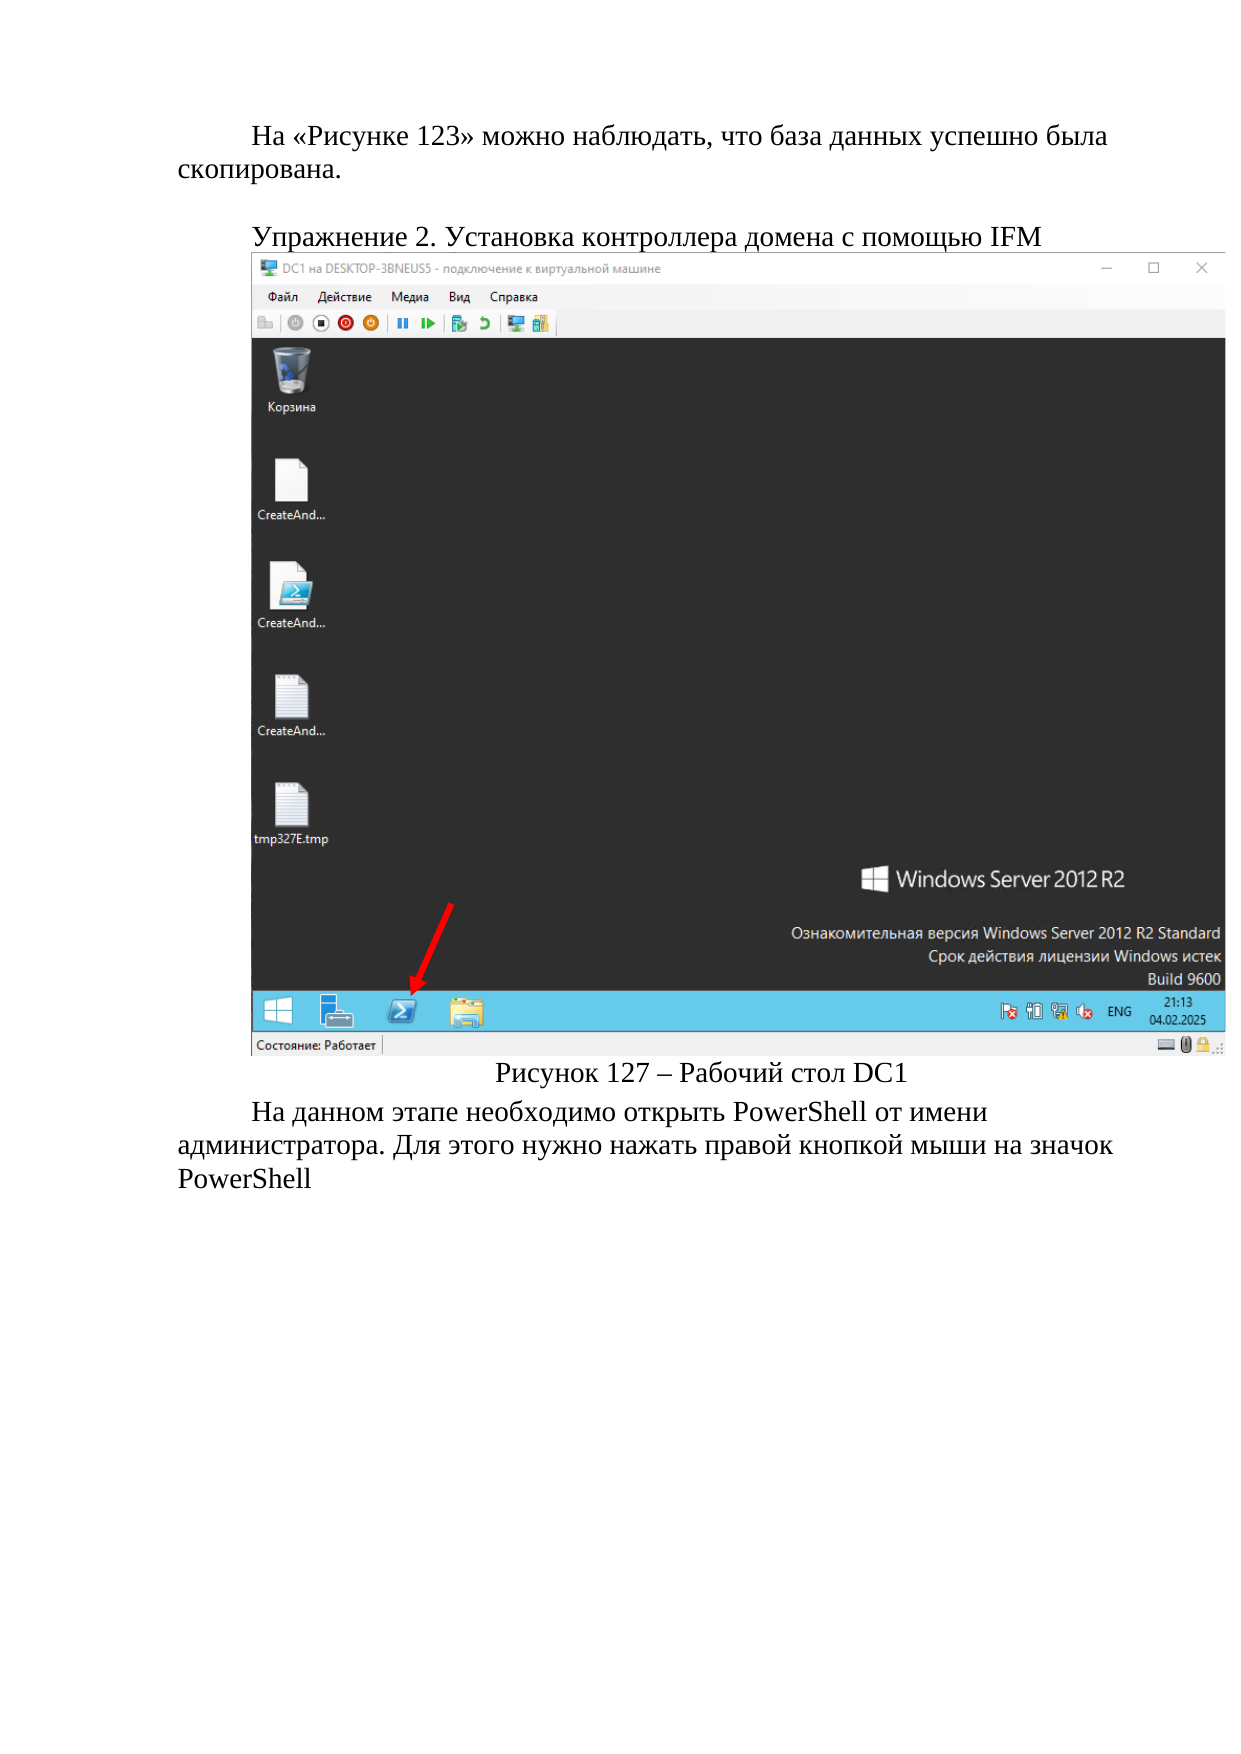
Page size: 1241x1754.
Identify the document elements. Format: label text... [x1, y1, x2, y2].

text На данном этапе необходимо открыть PowerShell от имени администратора. Для этого нужно нажать правой кнопкой мыши на значок PowerShell [177, 1094, 1152, 1194]
picture [251, 252, 1226, 1056]
text На «Рисунке 123» можно наблюдать, что база данных успешно была скопирована. [177, 118, 1152, 185]
subtitle Упражнение 2. Установка контроллера домена с помощью IFM [177, 219, 1152, 252]
